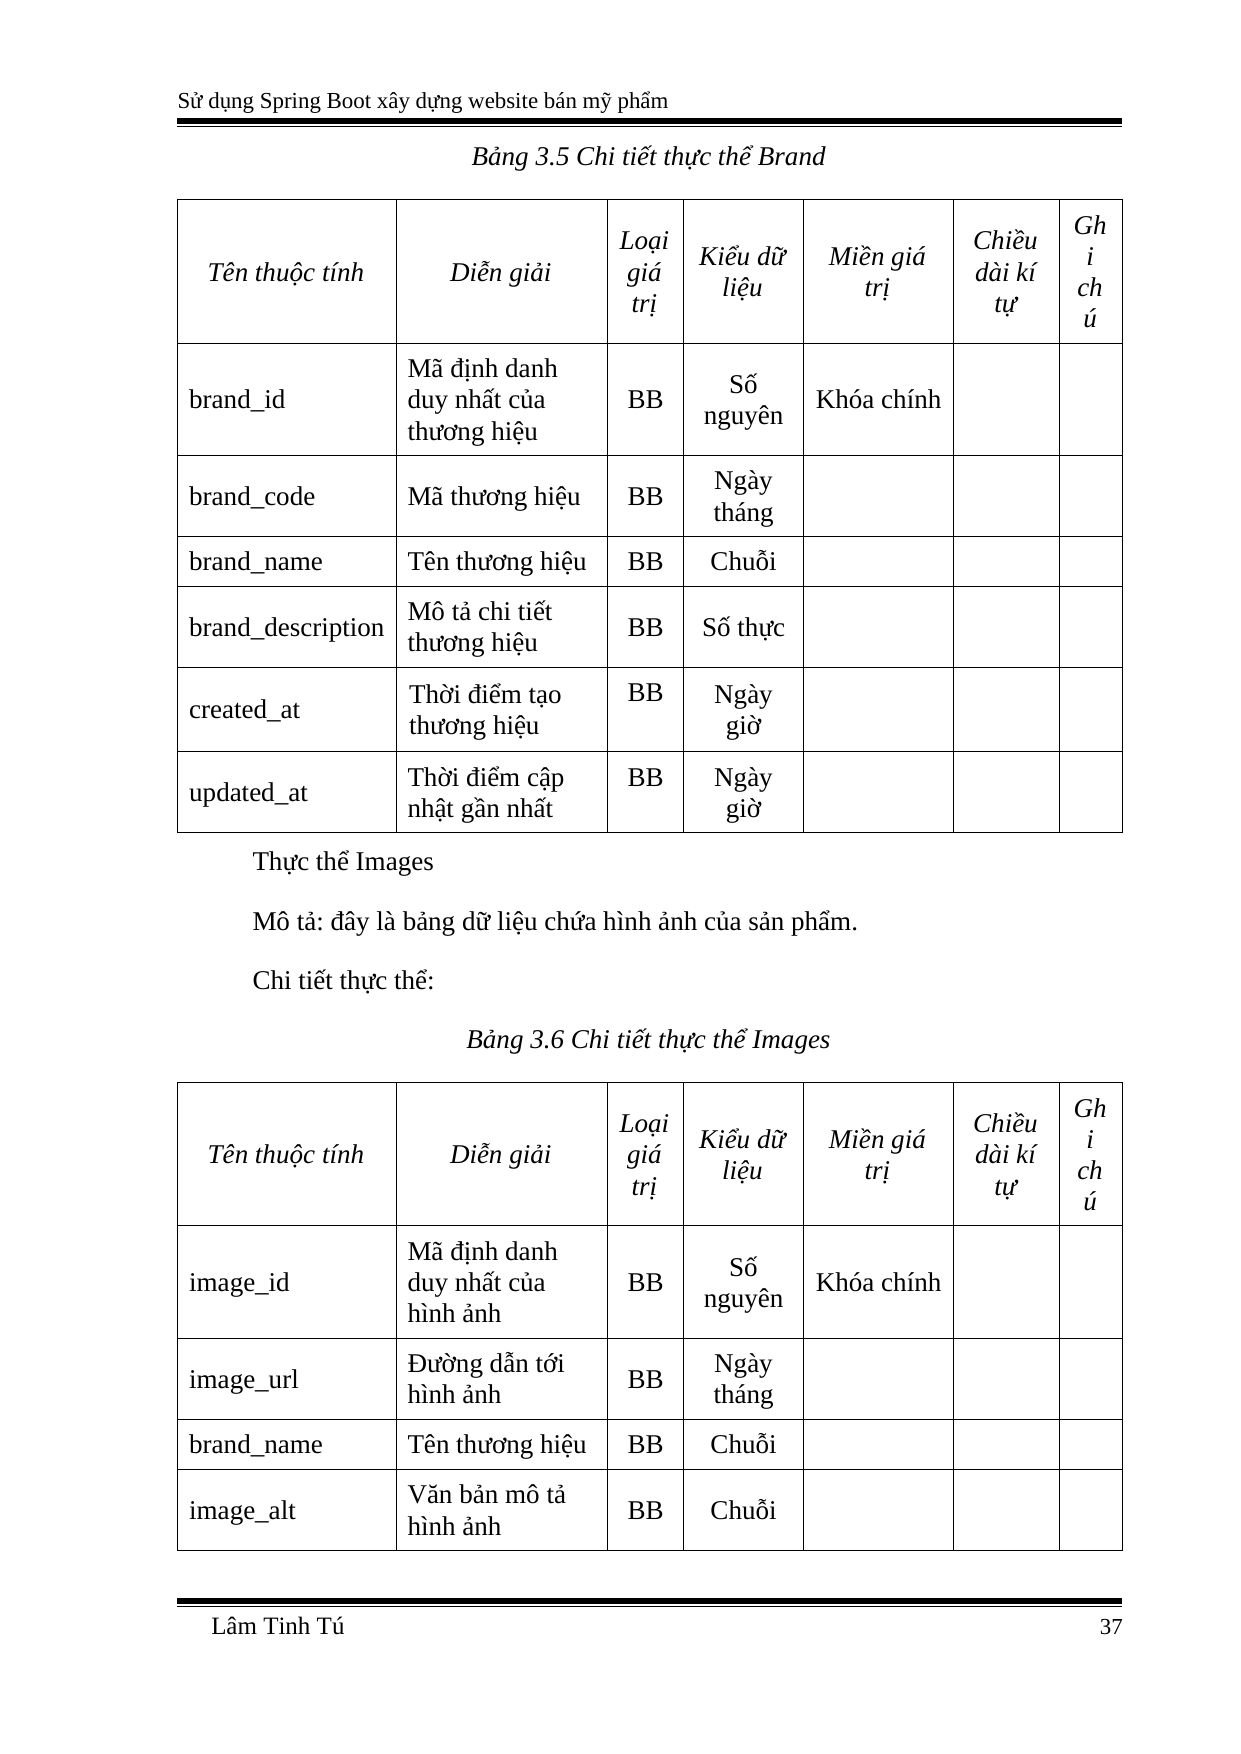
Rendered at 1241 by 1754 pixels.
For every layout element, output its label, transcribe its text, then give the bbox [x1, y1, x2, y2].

table_cell Mã định danh duy nhất của thương hiệu [397, 344, 607, 454]
table_cell [1060, 587, 1122, 667]
table_cell [954, 1420, 1059, 1468]
table_cell [1060, 456, 1122, 536]
table_cell [804, 456, 953, 536]
table_cell Chuỗi [684, 1420, 803, 1468]
table_cell [804, 1339, 953, 1419]
table_cell Thời điểm cập nhật gần nhất [397, 752, 607, 832]
table_cell [954, 668, 1059, 751]
table_header Ghi chú [1060, 200, 1122, 342]
table_cell [954, 344, 1059, 454]
table_cell brand_name [178, 537, 396, 586]
table_header Miền giá trị [804, 200, 953, 342]
table_cell [954, 537, 1059, 586]
table_cell brand_name [178, 1420, 396, 1468]
table_cell Ngày tháng [684, 1339, 803, 1419]
table_cell Tên thương hiệu [397, 1420, 607, 1468]
table_cell [1060, 344, 1122, 454]
table_cell Mã thương hiệu [397, 456, 607, 536]
table_cell Ngày giờ [684, 668, 803, 751]
table_cell [804, 752, 953, 832]
table_cell image_alt [178, 1470, 396, 1549]
table_header Diễn giải [397, 200, 607, 342]
table_cell [1060, 1226, 1122, 1338]
table_cell brand_description [178, 587, 396, 667]
table_cell BB [608, 537, 683, 586]
table_header Ghi chú [1060, 1083, 1122, 1225]
text Mô tả: đây là bảng dữ liệu chứa hình ảnh của sản phẩm. [177, 904, 1122, 936]
table_cell BB [608, 1339, 683, 1419]
table_cell updated_at [178, 752, 396, 832]
text Bảng 3.6 Chi tiết thực thể Images [177, 1023, 1122, 1054]
table_cell Văn bản mô tả hình ảnh [397, 1470, 607, 1549]
table_cell [954, 1226, 1059, 1338]
table_cell image_url [178, 1339, 396, 1419]
table_cell [804, 537, 953, 586]
table_cell Số nguyên [684, 1226, 803, 1338]
table_cell [804, 1470, 953, 1549]
table_cell Khóa chính [804, 1226, 953, 1338]
text Chi tiết thực thể: [177, 964, 1122, 995]
table_cell BB [608, 1226, 683, 1338]
table_cell Số nguyên [684, 344, 803, 454]
table_cell [954, 587, 1059, 667]
table_cell Đường dẫn tới hình ảnh [397, 1339, 607, 1419]
table_header Loại giá trị [608, 200, 683, 342]
table_cell BB [608, 668, 683, 751]
table_cell [1060, 1420, 1122, 1468]
table_cell [1060, 668, 1122, 751]
table_cell Số thực [684, 587, 803, 667]
table_cell Mã định danh duy nhất của hình ảnh [397, 1226, 607, 1338]
table_header Diễn giải [397, 1083, 607, 1225]
table_cell BB [608, 752, 683, 832]
table_cell Chuỗi [684, 1470, 803, 1549]
table_cell [804, 668, 953, 751]
table_cell [954, 456, 1059, 536]
table_cell [954, 752, 1059, 832]
table_cell Tên thương hiệu [397, 537, 607, 586]
table_cell BB [608, 587, 683, 667]
text Thực thể Images [177, 845, 1122, 877]
table_cell BB [608, 344, 683, 454]
table_cell Ngày tháng [684, 456, 803, 536]
table_header Kiểu dữ liệu [684, 1083, 803, 1225]
text Bảng 3.5 Chi tiết thực thể Brand [177, 140, 1122, 171]
table_cell [1060, 537, 1122, 586]
table_header Kiểu dữ liệu [684, 200, 803, 342]
table_cell [954, 1470, 1059, 1549]
table_cell [1060, 1470, 1122, 1549]
table_cell [804, 1420, 953, 1468]
table_cell BB [608, 456, 683, 536]
table_cell Khóa chính [804, 344, 953, 454]
table_cell Mô tả chi tiết thương hiệu [397, 587, 607, 667]
table_cell image_id [178, 1226, 396, 1338]
table_header Chiều dài kí tự [954, 200, 1059, 342]
table_header Loại giá trị [608, 1083, 683, 1225]
table_cell Chuỗi [684, 537, 803, 586]
table_cell [397, 668, 607, 751]
table_cell [954, 1339, 1059, 1419]
table_cell brand_id [178, 344, 396, 454]
table_cell created_at [178, 668, 396, 751]
table_cell [804, 587, 953, 667]
table_header Chiều dài kí tự [954, 1083, 1059, 1225]
table_header Tên thuộc tính [178, 1083, 396, 1225]
table_cell [1060, 752, 1122, 832]
table_cell Ngày giờ [684, 752, 803, 832]
table_header Tên thuộc tính [178, 200, 396, 342]
table_cell brand_code [178, 456, 396, 536]
table_header Miền giá trị [804, 1083, 953, 1225]
table_cell BB [608, 1470, 683, 1549]
table_cell BB [608, 1420, 683, 1468]
table_cell [1060, 1339, 1122, 1419]
